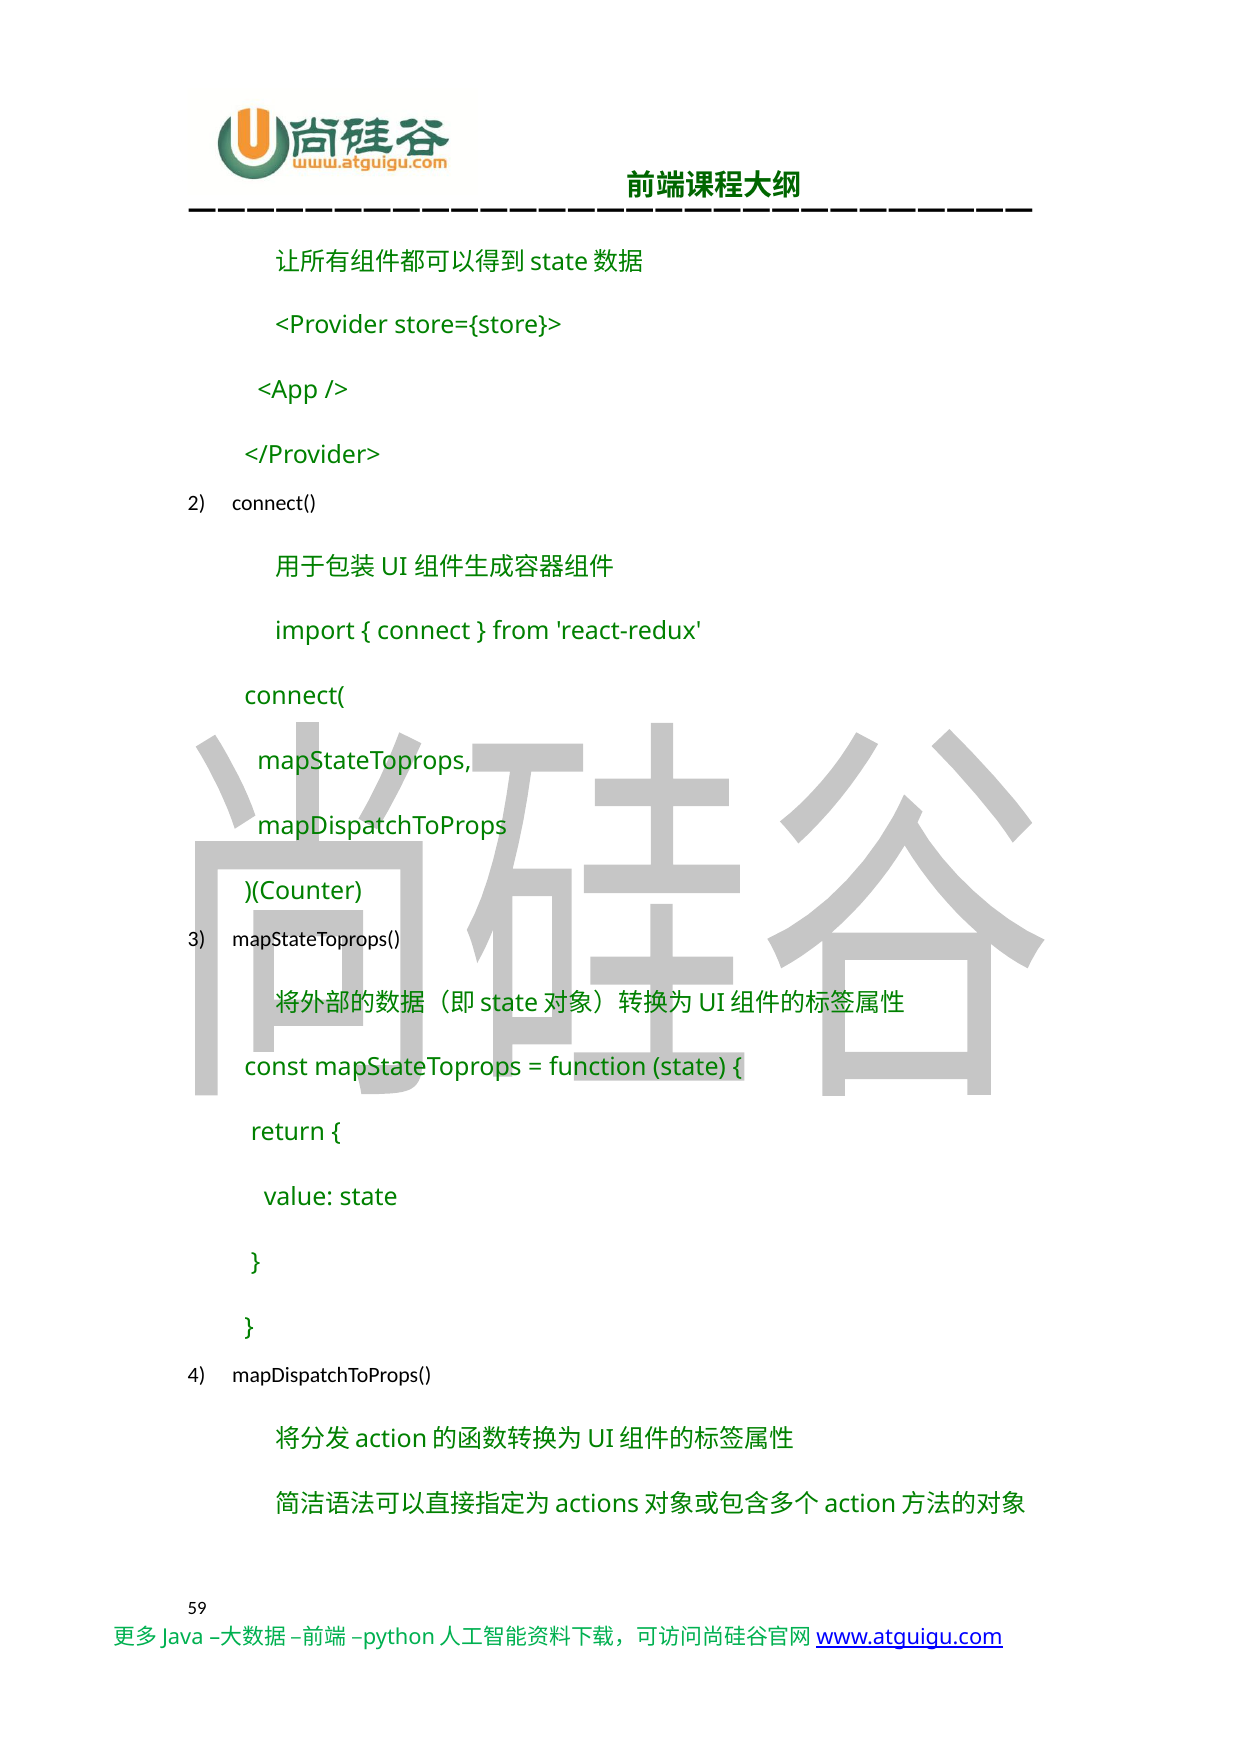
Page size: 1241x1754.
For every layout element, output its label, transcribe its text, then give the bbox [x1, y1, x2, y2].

list mapStateToprops() [187, 922, 1053, 955]
list 让所有组件都可以得到state数据 [231, 227, 1053, 292]
list mapDispatchToProps() [187, 1358, 1053, 1391]
picture [187, 88, 479, 195]
list connect() [187, 487, 1053, 519]
list import { connect } from 'react-redux' connect( mapStateToprops, mapDispatchToProps )(Counter) [231, 597, 1053, 922]
list 将外部的数据（即state对象）转换为UI组件的标签属性 const mapStateToprops = function (state) { return { value: state } } [231, 968, 1053, 1358]
list 简洁语法可以直接指定为actions对象或包含多个action方法的对象 [231, 1469, 1053, 1534]
list 用于包装 UI 组件生成容器组件 [231, 532, 1053, 597]
list 将分发action的函数转换为UI组件的标签属性 [231, 1404, 1053, 1469]
list <Provider store={store}> <App /> </Provider> [231, 292, 1053, 487]
